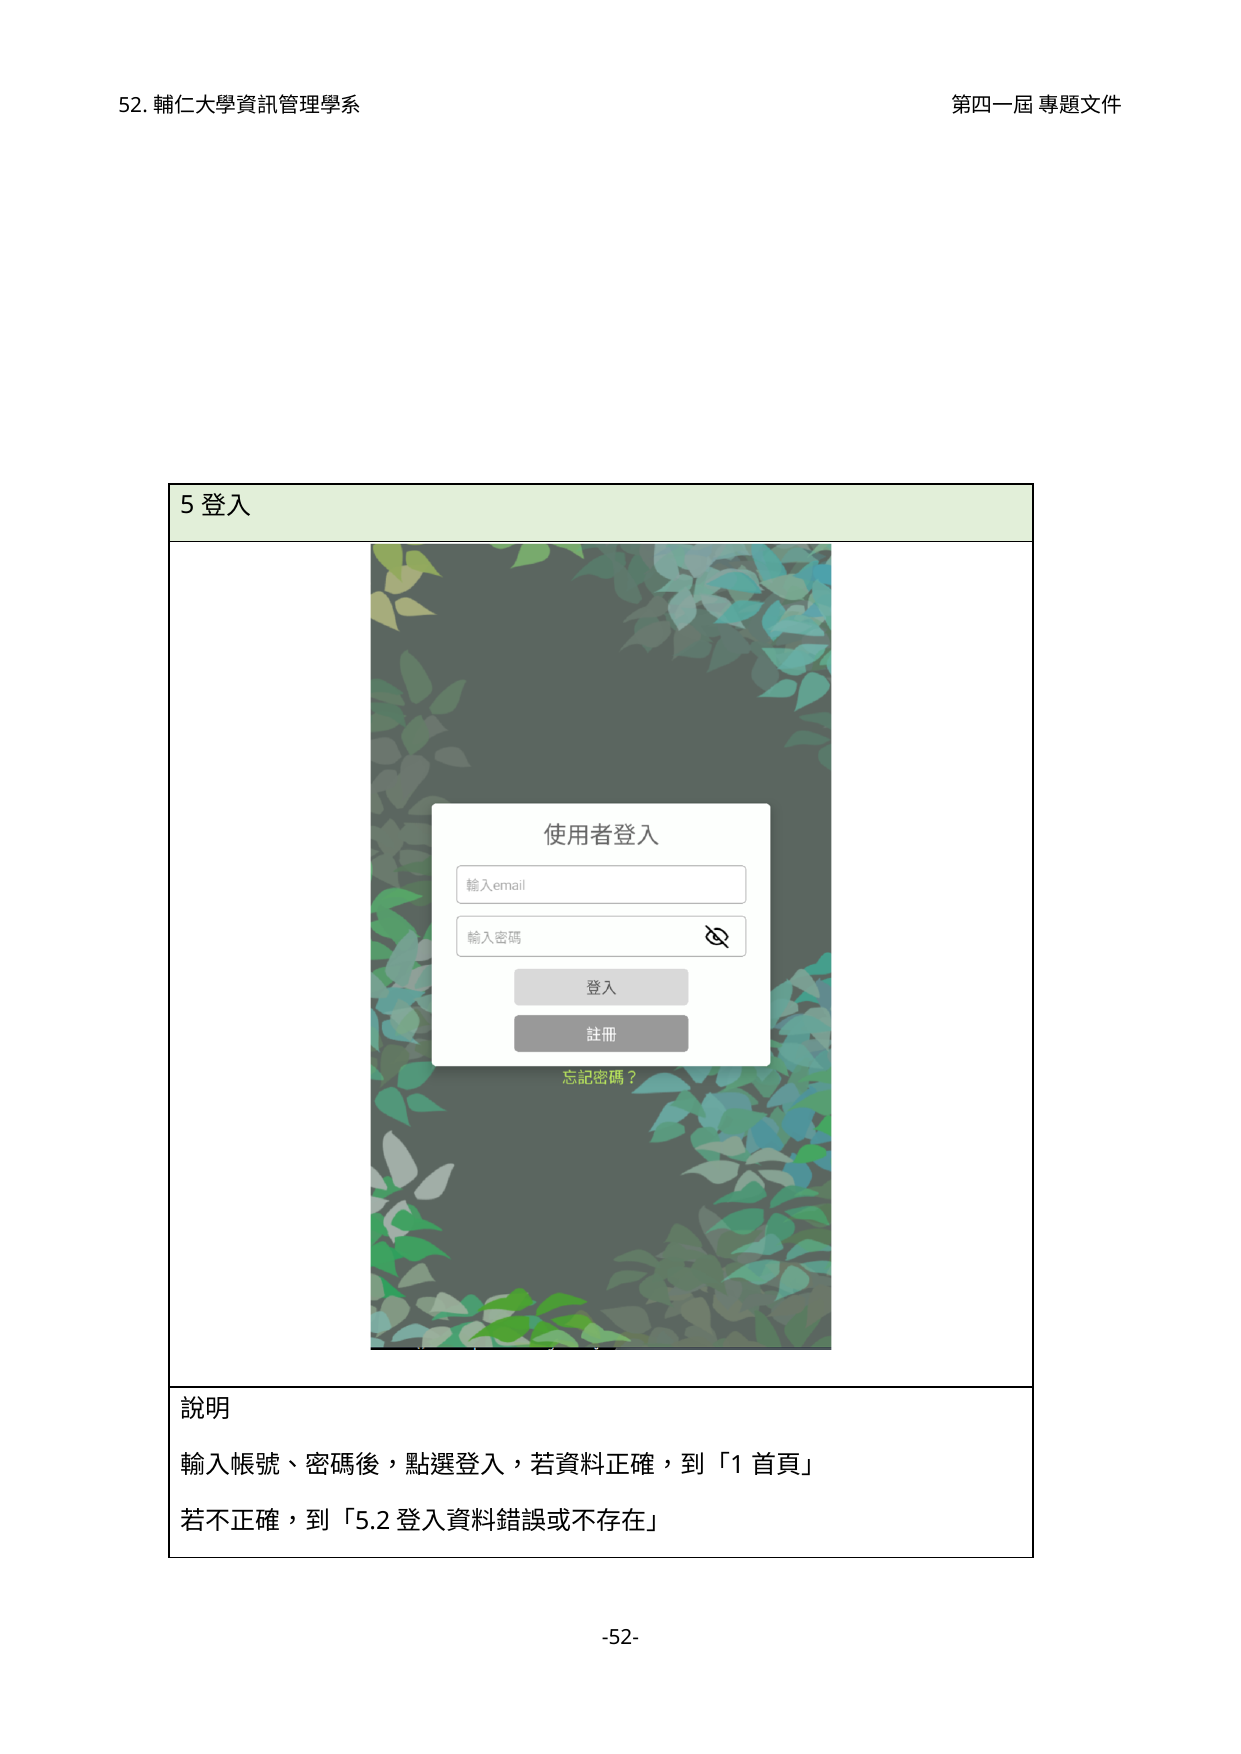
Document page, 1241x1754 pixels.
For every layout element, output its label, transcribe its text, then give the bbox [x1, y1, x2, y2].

table_cell [170, 542, 1032, 1386]
picture [370, 542, 832, 1350]
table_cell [170, 1388, 1032, 1556]
table_header 5 登入 [170, 485, 1032, 541]
